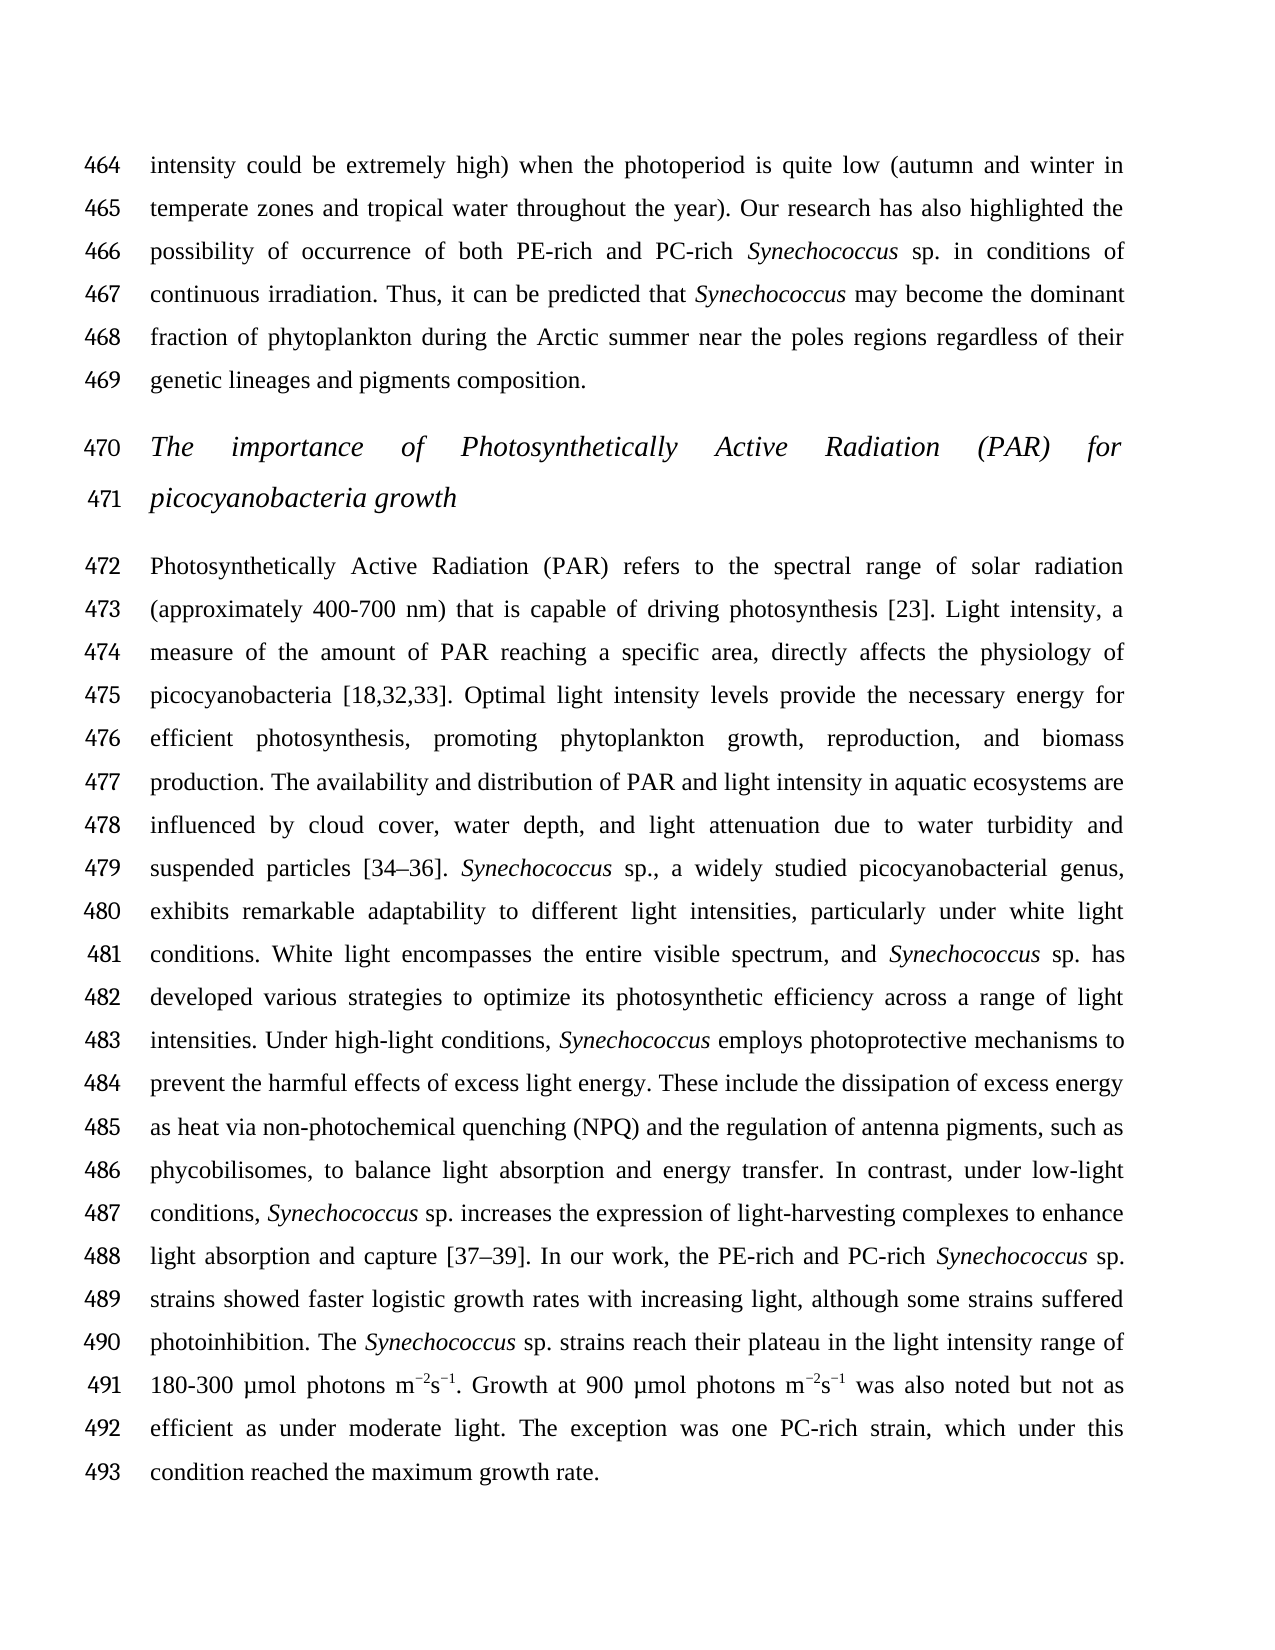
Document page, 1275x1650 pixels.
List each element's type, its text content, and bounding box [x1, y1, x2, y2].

text Photosynthetically Active Radiation (PAR) refers to the spectral range of solar radiation (approximately 400-700 nm) that is capable of driving photosynthesis [23]. Light intensity, a measure of the amount of PAR reaching a specific area, directly affects the physiology of picocyanobacteria [18,32,33]. Optimal light intensity levels provide the necessary energy for efficient photosynthesis, promoting phytoplankton growth, reproduction, and biomass production. The availability and distribution of PAR and light intensity in aquatic ecosystems are influenced by cloud cover, water depth, and light attenuation due to water turbidity and suspended particles [34–36]. Synechococcus sp., a widely studied picocyanobacterial genus, exhibits remarkable adaptability to different light intensities, particularly under white light conditions. White light encompasses the entire visible spectrum, and Synechococcus sp. has developed various strategies to optimize its photosynthetic efficiency across a range of light intensities. Under high-light conditions, Synechococcus employs photoprotective mechanisms to prevent the harmful effects of excess light energy. These include the dissipation of excess energy as heat via non-photochemical quenching (NPQ) and the regulation of antenna pigments, such as phycobilisomes, to balance light absorption and energy transfer. In contrast, under low-light conditions, Synechococcus sp. increases the expression of light-harvesting complexes to enhance light absorption and capture [37–39]. In our work, the PE-rich and PC-rich Synechococcus sp. strains showed faster logistic growth rates with increasing light, although some strains suffered photoinhibition. The Synechococcus sp. strains reach their plateau in the light intensity range of 180-300 µmol photons m−2s−1. Growth at 900 µmol photons m−2s−1 was also noted but not as efficient as under moderate light. The exception was one PC-rich strain, which under this condition reached the maximum growth rate. [150, 551, 1125, 1485]
subtitle The importance of Photosynthetically Active Radiation (PAR) for picocyanobacteria growth [150, 429, 1125, 513]
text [150, 150, 1125, 394]
